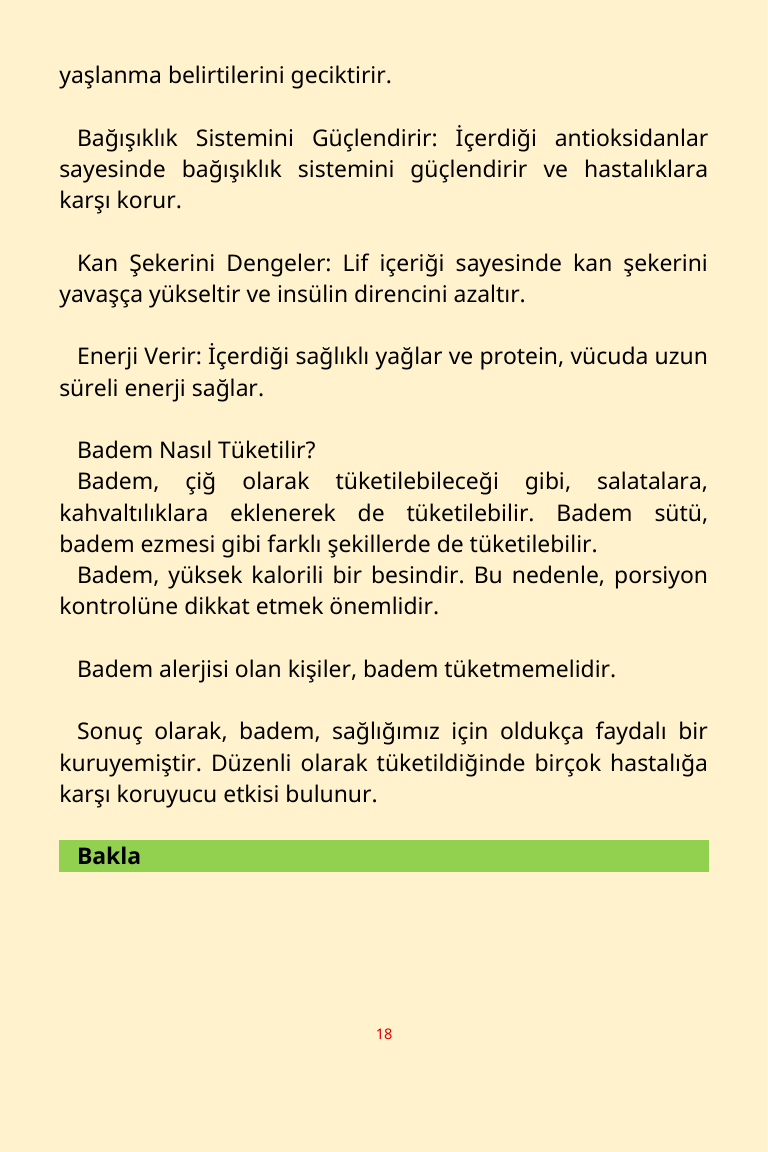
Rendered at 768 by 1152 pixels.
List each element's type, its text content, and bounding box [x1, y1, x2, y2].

text Sonuç olarak, badem, sağlığımız için oldukça faydalı bir kuruyemiştir. Düzenli olarak tüketildiğinde birçok hastalığa karşı koruyucu etkisi bulunur. [59, 715, 709, 809]
text Badem alerjisi olan kişiler, badem tüketmemelidir. [59, 653, 709, 684]
text Badem, yüksek kalorili bir besindir. Bu nedenle, porsiyon kontrolüne dikkat etmek önemlidir. [59, 559, 709, 622]
text Bakla [59, 840, 709, 872]
text Enerji Verir: İçerdiği sağlıklı yağlar ve protein, vücuda uzun süreli enerji sağlar. [59, 340, 709, 403]
text Badem Nasıl Tüketilir? [59, 434, 709, 465]
text Badem, çiğ olarak tüketilebileceği gibi, salatalara, kahvaltılıklara eklenerek de tüketilebilir. Badem sütü, badem ezmesi gibi farklı şekillerde de tüketilebilir. [59, 465, 709, 559]
text Bağışıklık Sistemini Güçlendirir: İçerdiği antioksidanlar sayesinde bağışıklık sistemini güçlendirir ve hastalıklara karşı korur. [59, 122, 709, 215]
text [59, 59, 709, 90]
text Kan Şekerini Dengeler: Lif içeriği sayesinde kan şekerini yavaşça yükseltir ve insülin direncini azaltır. [59, 247, 709, 309]
